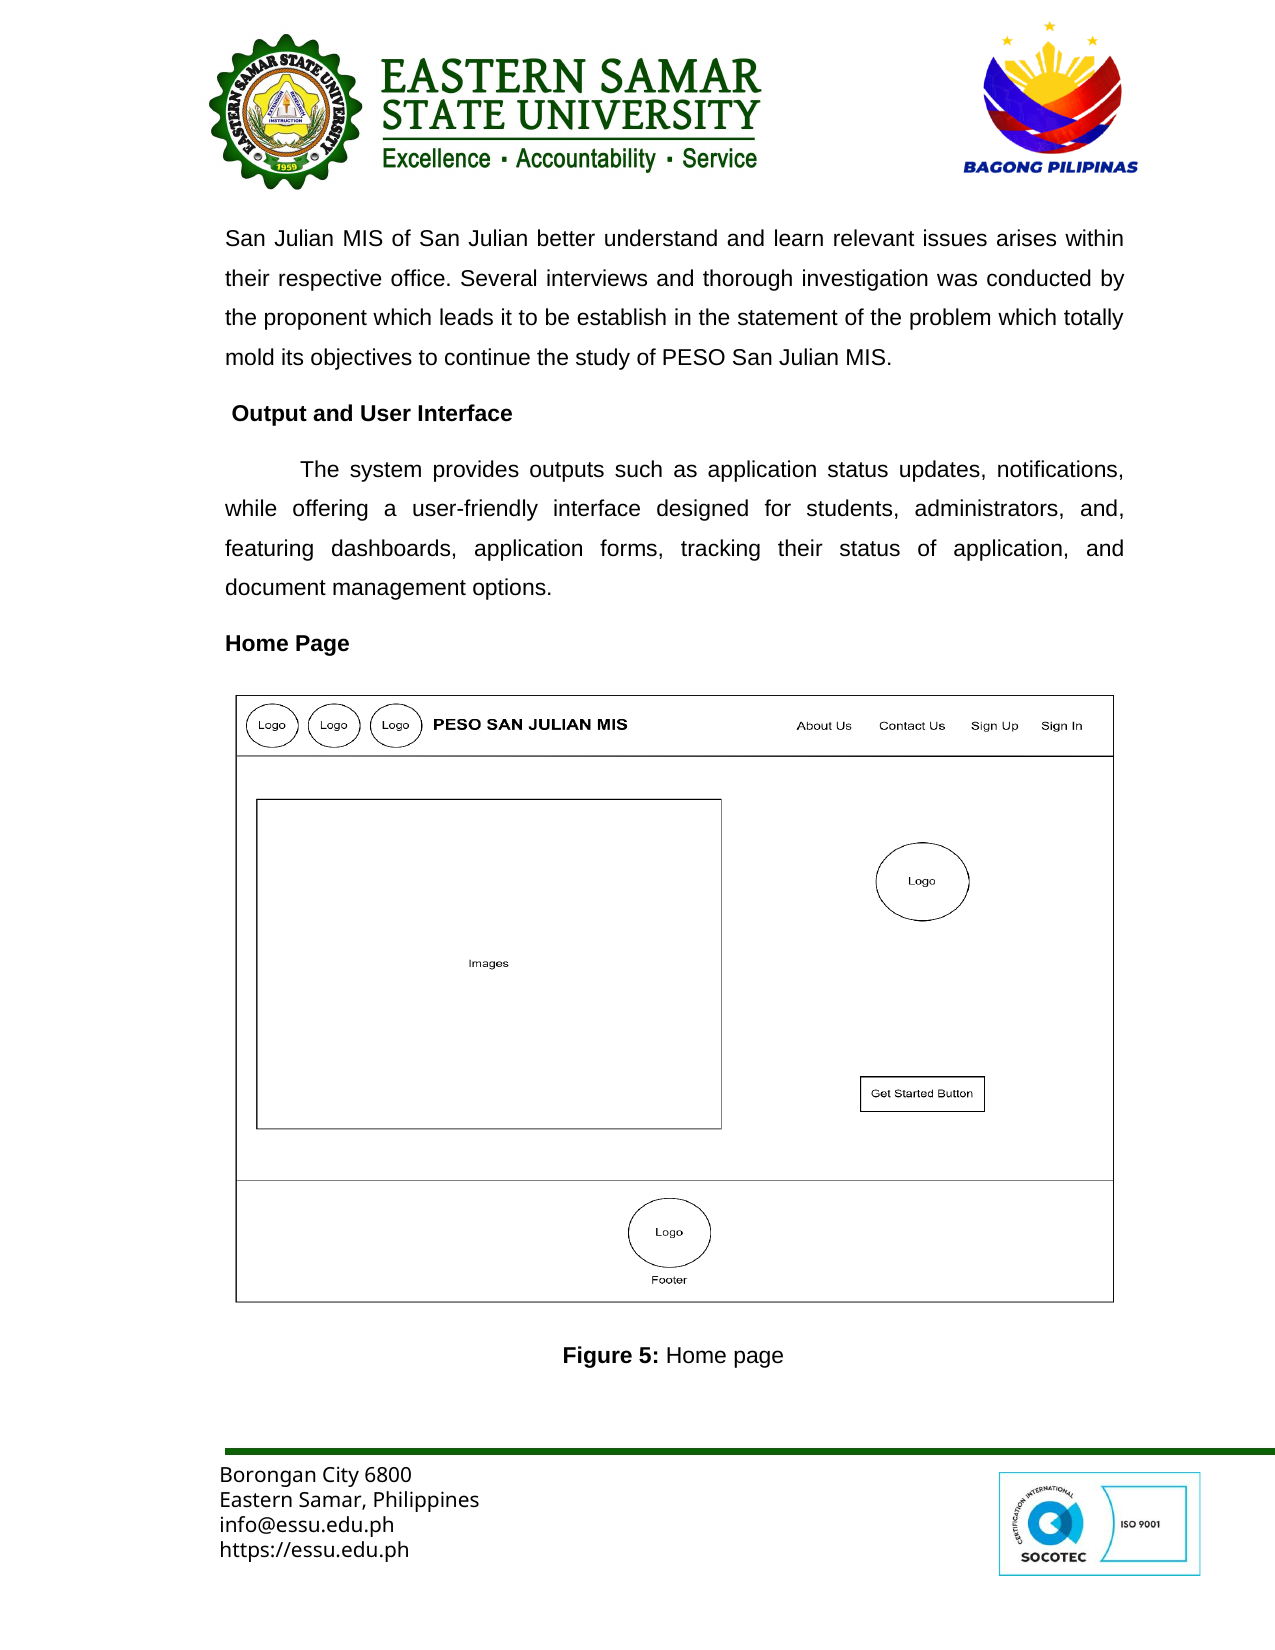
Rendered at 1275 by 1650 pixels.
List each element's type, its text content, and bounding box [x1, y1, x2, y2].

text Output and User Interface [225, 399, 1125, 426]
picture [998, 1472, 1201, 1576]
text Figure 5: Home page [225, 1342, 1125, 1368]
picture [225, 1446, 1275, 1457]
picture [958, 18, 1142, 177]
picture [225, 686, 1125, 1311]
text Home Page [225, 630, 1125, 657]
text The system provides outputs such as application status updates, notifications, while offering a user-friendly interface designed for students, administrators, and, featuring dashboards, application forms, tracking their status of application, and document management options. [225, 456, 1125, 601]
picture [195, 22, 779, 202]
